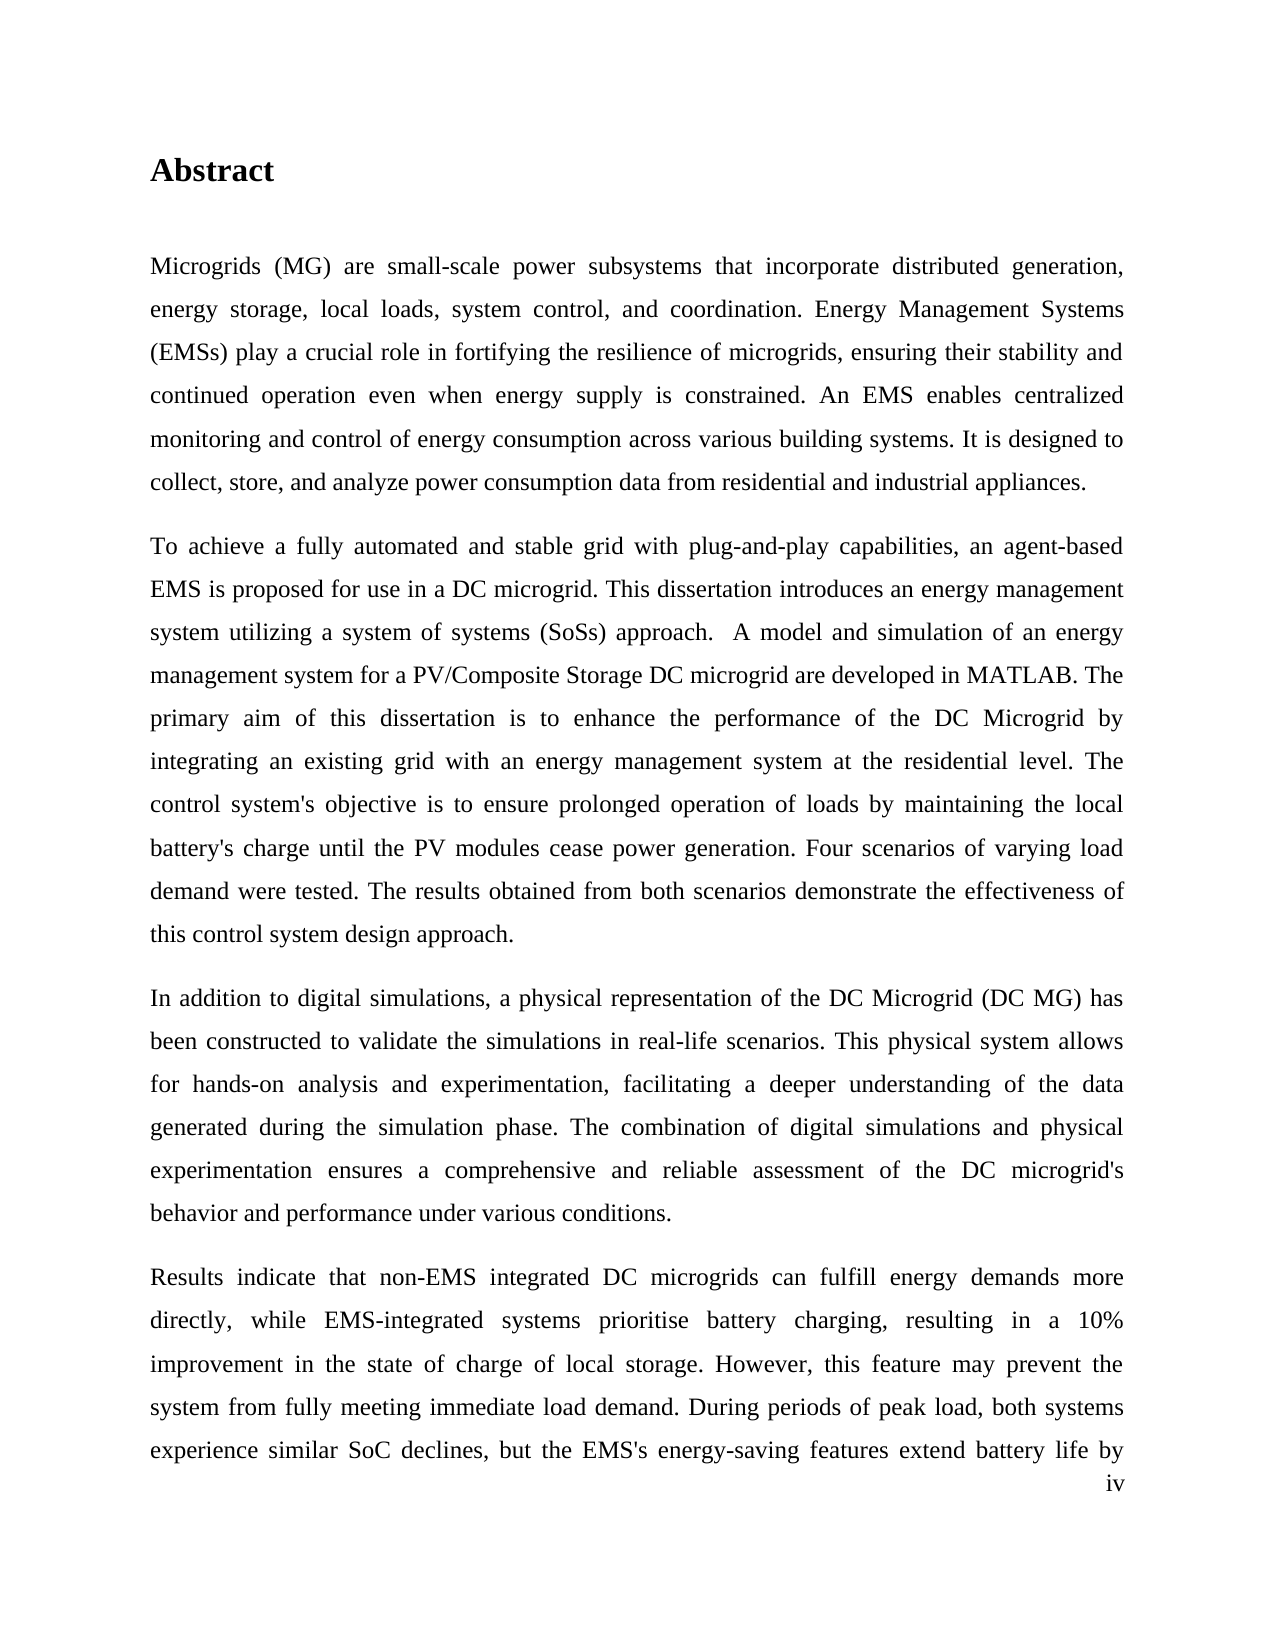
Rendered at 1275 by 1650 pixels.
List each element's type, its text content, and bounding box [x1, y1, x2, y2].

text Microgrids (MG) are small-scale power subsystems that incorporate distributed generation, energy storage, local loads, system control, and coordination. Energy Management Systems (EMSs) play a crucial role in fortifying the resilience of microgrids, ensuring their stability and continued operation even when energy supply is constrained. An EMS enables centralized monitoring and control of energy consumption across various building systems. It is designed to collect, store, and analyze power consumption data from residential and industrial appliances. [150, 251, 1125, 496]
text To achieve a fully automated and stable grid with plug-and-play capabilities, an agent-based EMS is proposed for use in a DC microgrid. This dissertation introduces an energy management system utilizing a system of systems (SoSs) approach. A model and simulation of an energy management system for a PV/Composite Storage DC microgrid are developed in MATLAB. The primary aim of this dissertation is to enhance the performance of the DC Microgrid by integrating an existing grid with an energy management system at the residential level. The control system's objective is to ensure prolonged operation of loads by maintaining the local battery's charge until the PV modules cease power generation. Four scenarios of varying load demand were tested. The results obtained from both scenarios demonstrate the effectiveness of this control system design approach. [150, 531, 1125, 948]
text In addition to digital simulations, a physical representation of the DC Microgrid (DC MG) has been constructed to validate the simulations in real-life scenarios. This physical system allows for hands-on analysis and experimentation, facilitating a deeper understanding of the data generated during the simulation phase. The combination of digital simulations and physical experimentation ensures a comprehensive and reliable assessment of the DC microgrid's behavior and performance under various conditions. [150, 983, 1125, 1227]
subtitle Abstract [150, 150, 1125, 188]
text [150, 1262, 1125, 1464]
